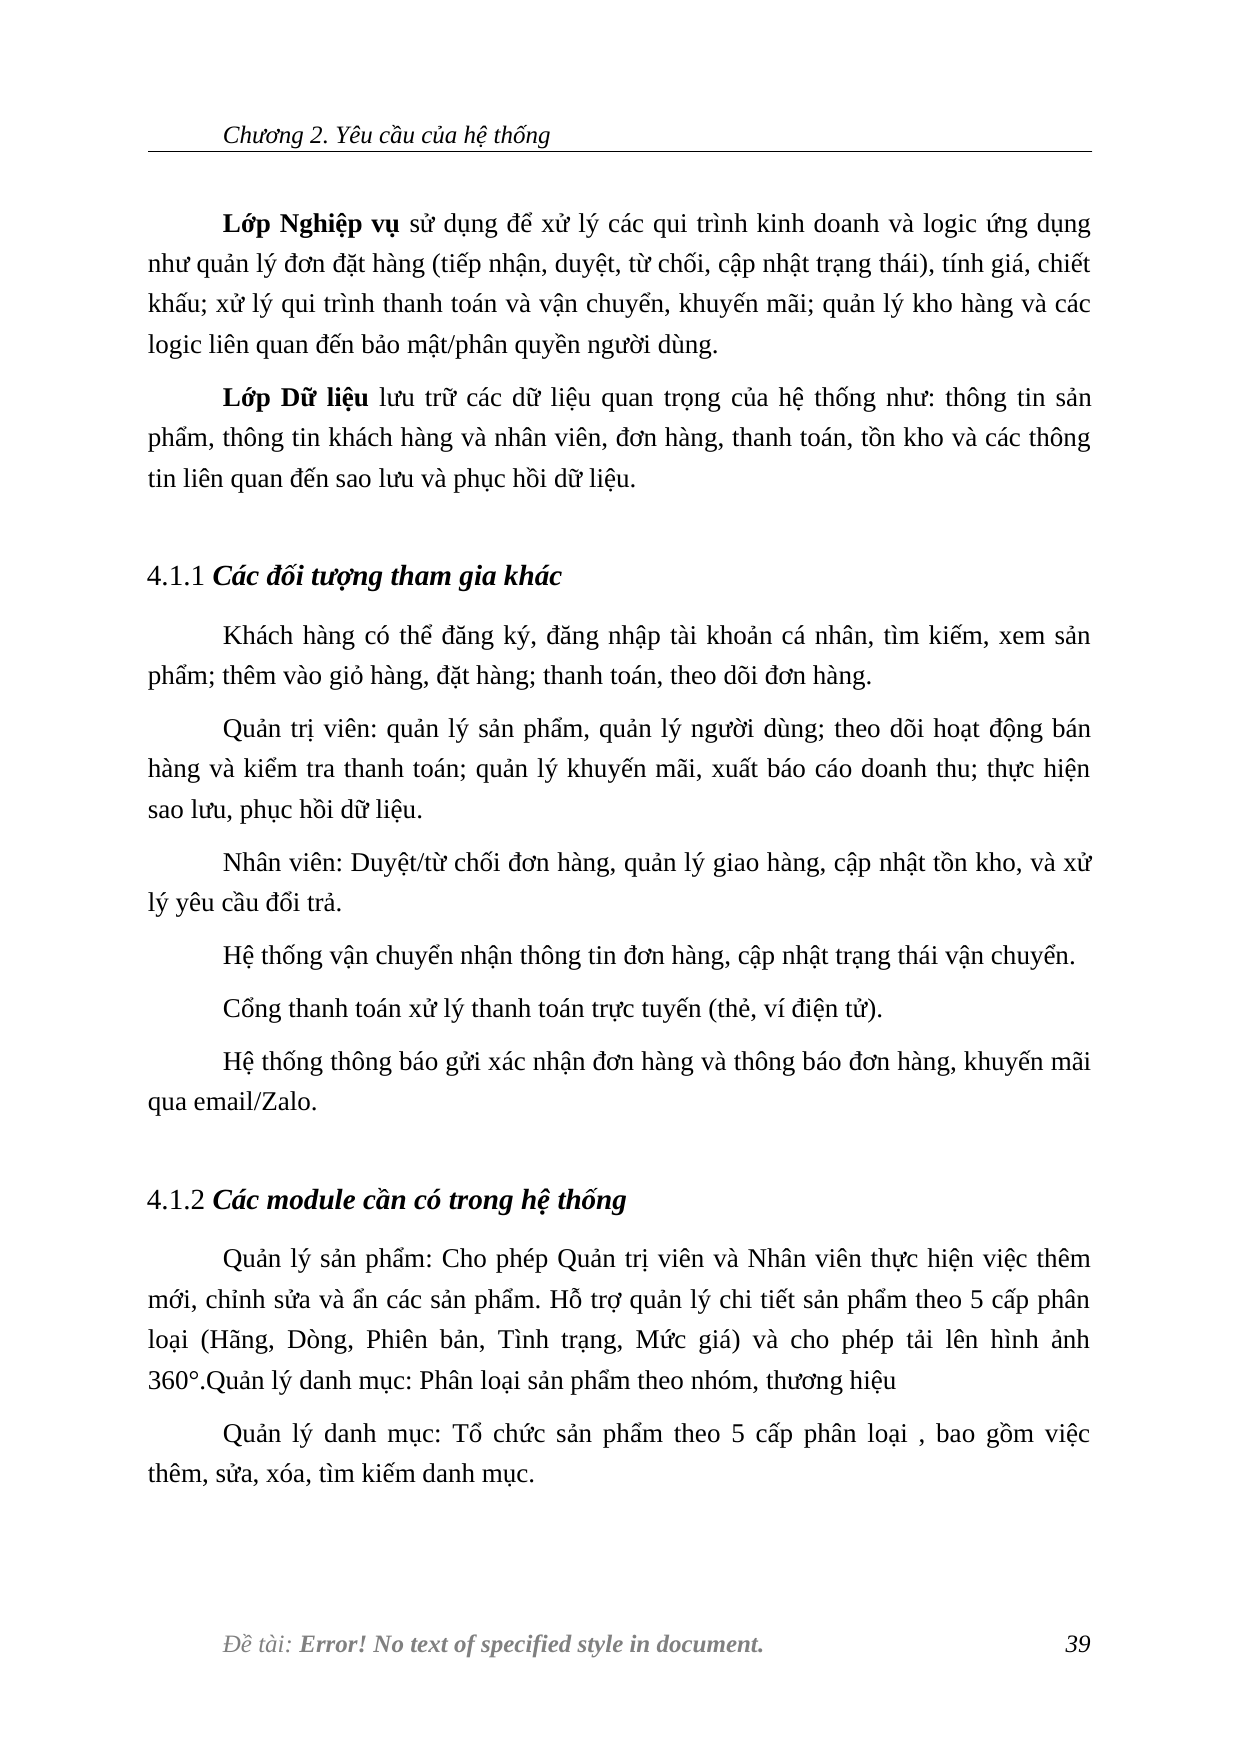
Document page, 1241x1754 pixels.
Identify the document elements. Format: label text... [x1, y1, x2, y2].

text Nhân viên: Duyệt/từ chối đơn hàng, quản lý giao hàng, cập nhật tồn kho, và xử lý yêu cầu đổi trả. [148, 846, 1092, 917]
text Lớp Nghiệp vụ sử dụng để xử lý các qui trình kinh doanh và logic ứng dụng như quản lý đơn đặt hàng (tiếp nhận, duyệt, từ chối, cập nhật trạng thái), tính giá, chiết khấu; xử lý qui trình thanh toán và vận chuyển, khuyến mãi; quản lý kho hàng và các logic liên quan đến bảo mật/phân quyền người dùng. [148, 207, 1092, 359]
text Hệ thống vận chuyển nhận thông tin đơn hàng, cập nhật trạng thái vận chuyển. [148, 939, 1092, 970]
text Quản lý danh mục: Tổ chức sản phẩm theo 5 cấp phân loại , bao gồm việc thêm, sửa, xóa, tìm kiếm danh mục. [148, 1417, 1092, 1488]
text Cổng thanh toán xử lý thanh toán trực tuyến (thẻ, ví điện tử). [148, 992, 1092, 1023]
subtitle Các module cần có trong hệ thống [147, 1176, 1092, 1218]
text Khách hàng có thể đăng ký, đăng nhập tài khoản cá nhân, tìm kiếm, xem sản phẩm; thêm vào giỏ hàng, đặt hàng; thanh toán, theo dõi đơn hàng. [148, 619, 1092, 690]
text Quản lý sản phẩm: Cho phép Quản trị viên và Nhân viên thực hiện việc thêm mới, chỉnh sửa và ẩn các sản phẩm. Hỗ trợ quản lý chi tiết sản phẩm theo 5 cấp phân loại (Hãng, Dòng, Phiên bản, Tình trạng, Mức giá) và cho phép tải lên hình ảnh 360°.Quản lý danh mục: Phân loại sản phẩm theo nhóm, thương hiệu [148, 1243, 1092, 1395]
text Hệ thống thông báo gửi xác nhận đơn hàng và thông báo đơn hàng, khuyến mãi qua email/Zalo. [148, 1045, 1092, 1117]
text Lớp Dữ liệu lưu trữ các dữ liệu quan trọng của hệ thống như: thông tin sản phẩm, thông tin khách hàng và nhân viên, đơn hàng, thanh toán, tồn kho và các thông tin liên quan đến sao lưu và phục hồi dữ liệu. [148, 381, 1092, 493]
text Quản trị viên: quản lý sản phẩm, quản lý người dùng; theo dõi hoạt động bán hàng và kiểm tra thanh toán; quản lý khuyến mãi, xuất báo cáo doanh thu; thực hiện sao lưu, phục hồi dữ liệu. [148, 712, 1092, 824]
subtitle Các đối tượng tham gia khác [147, 552, 1092, 594]
